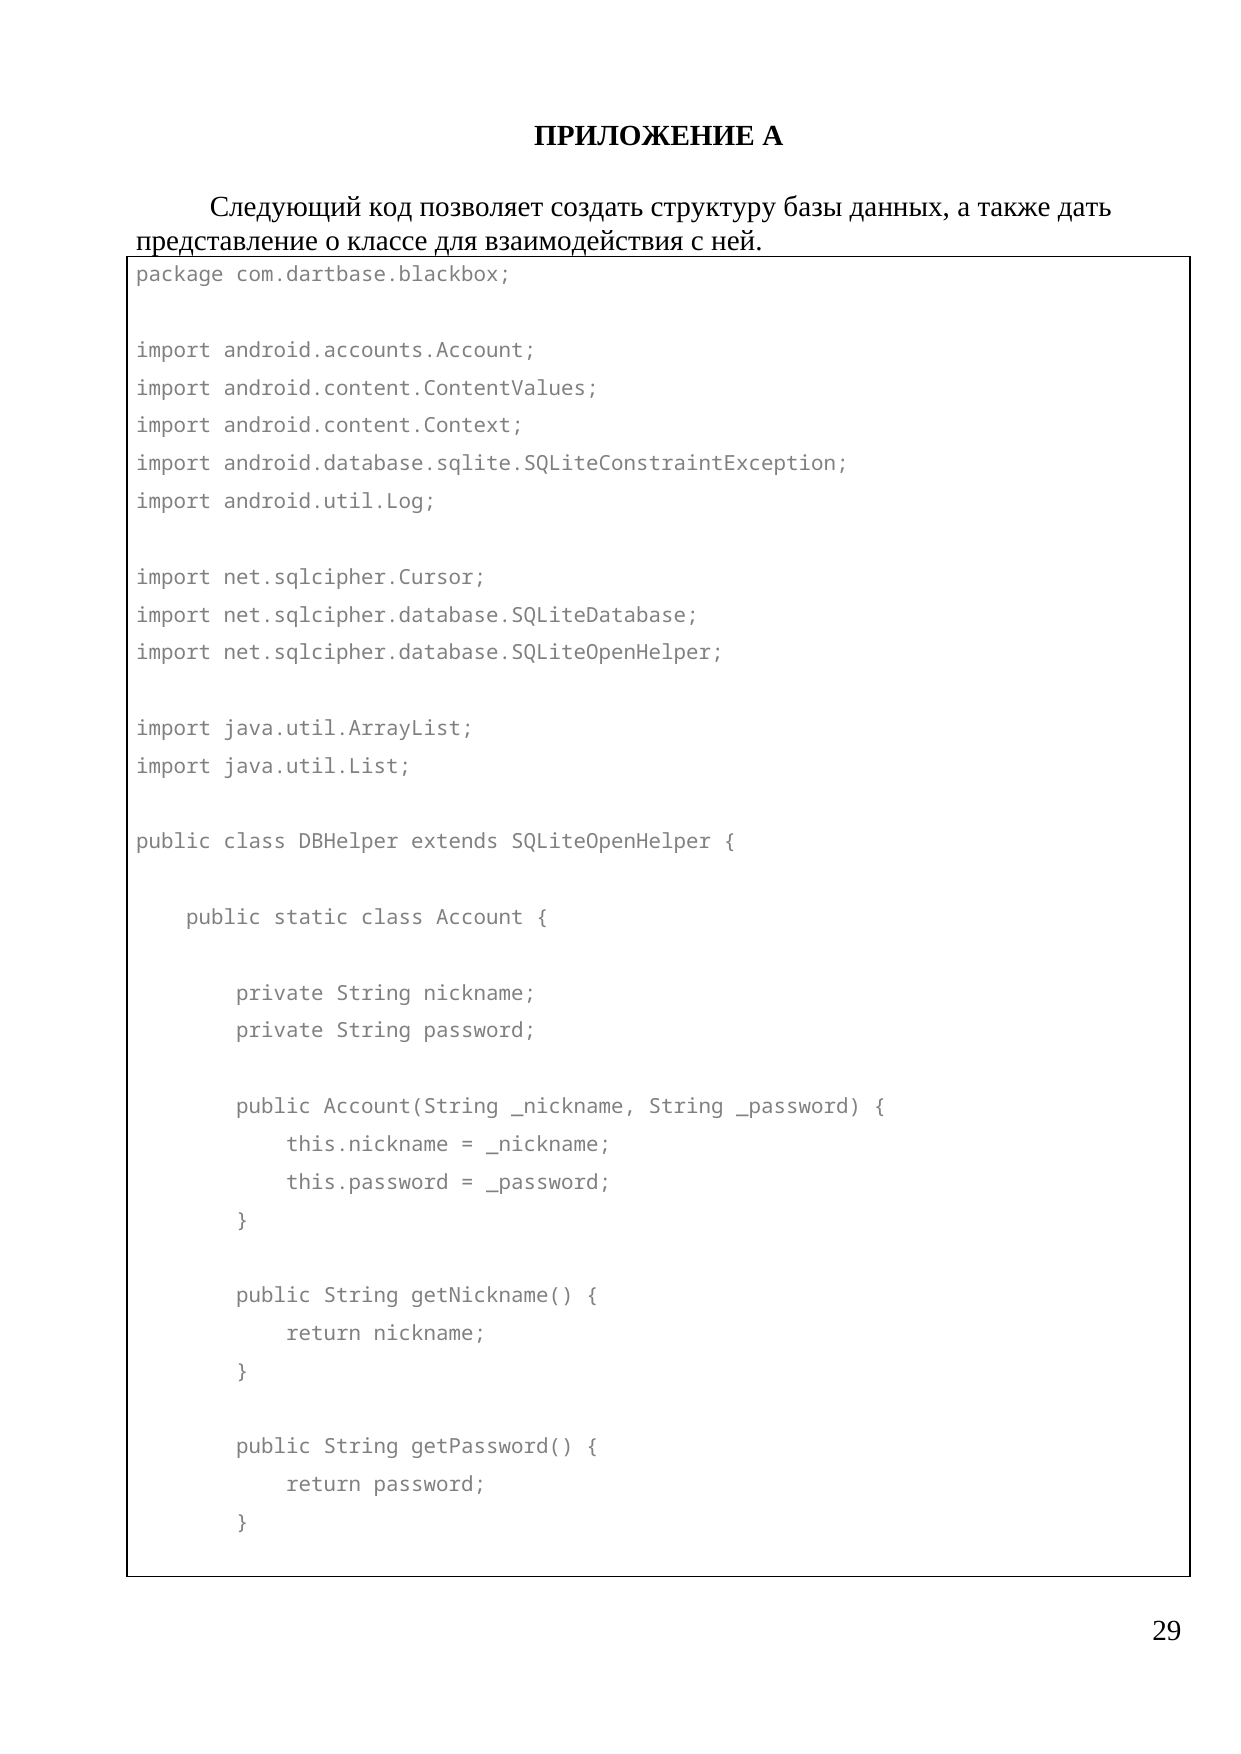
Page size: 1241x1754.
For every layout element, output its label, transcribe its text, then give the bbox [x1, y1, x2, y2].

text } [128, 1202, 1189, 1233]
text return password; [128, 1466, 1189, 1498]
text public String getPassword() { [128, 1428, 1189, 1460]
text import net.sqlcipher.database.SQLiteDatabase; [128, 597, 1189, 628]
text import net.sqlcipher.Cursor; [128, 559, 1189, 590]
text } [128, 1504, 1189, 1536]
text package com.dartbase.blackbox; [128, 257, 1189, 288]
text import android.content.ContentValues; [128, 370, 1189, 401]
text public static class Account { [128, 899, 1189, 931]
text return nickname; [128, 1315, 1189, 1347]
text private String password; [128, 1012, 1189, 1044]
text import net.sqlcipher.database.SQLiteOpenHelper; [128, 634, 1189, 666]
text this.nickname = _nickname; [128, 1126, 1189, 1157]
text private String nickname; [128, 975, 1189, 1006]
text import java.util.List; [128, 748, 1189, 779]
text public String getNickname() { [128, 1277, 1189, 1309]
text import android.content.Context; [128, 407, 1189, 439]
text import android.accounts.Account; [128, 332, 1189, 363]
text public class DBHelper extends SQLiteOpenHelper { [128, 823, 1189, 855]
text public Account(String _nickname, String _password) { [128, 1088, 1189, 1120]
text import android.util.Log; [128, 483, 1189, 515]
text import android.database.sqlite.SQLiteConstraintException; [128, 445, 1189, 477]
text } [128, 1353, 1189, 1384]
list Следующий код позволяет создать структуру базы данных, а также дать представление о классе для взаимодействия с ней. [136, 189, 1181, 256]
text this.password = _password; [128, 1164, 1189, 1195]
text ПРИЛОЖЕНИЕ A [136, 118, 1181, 152]
text import java.util.ArrayList; [128, 710, 1189, 742]
